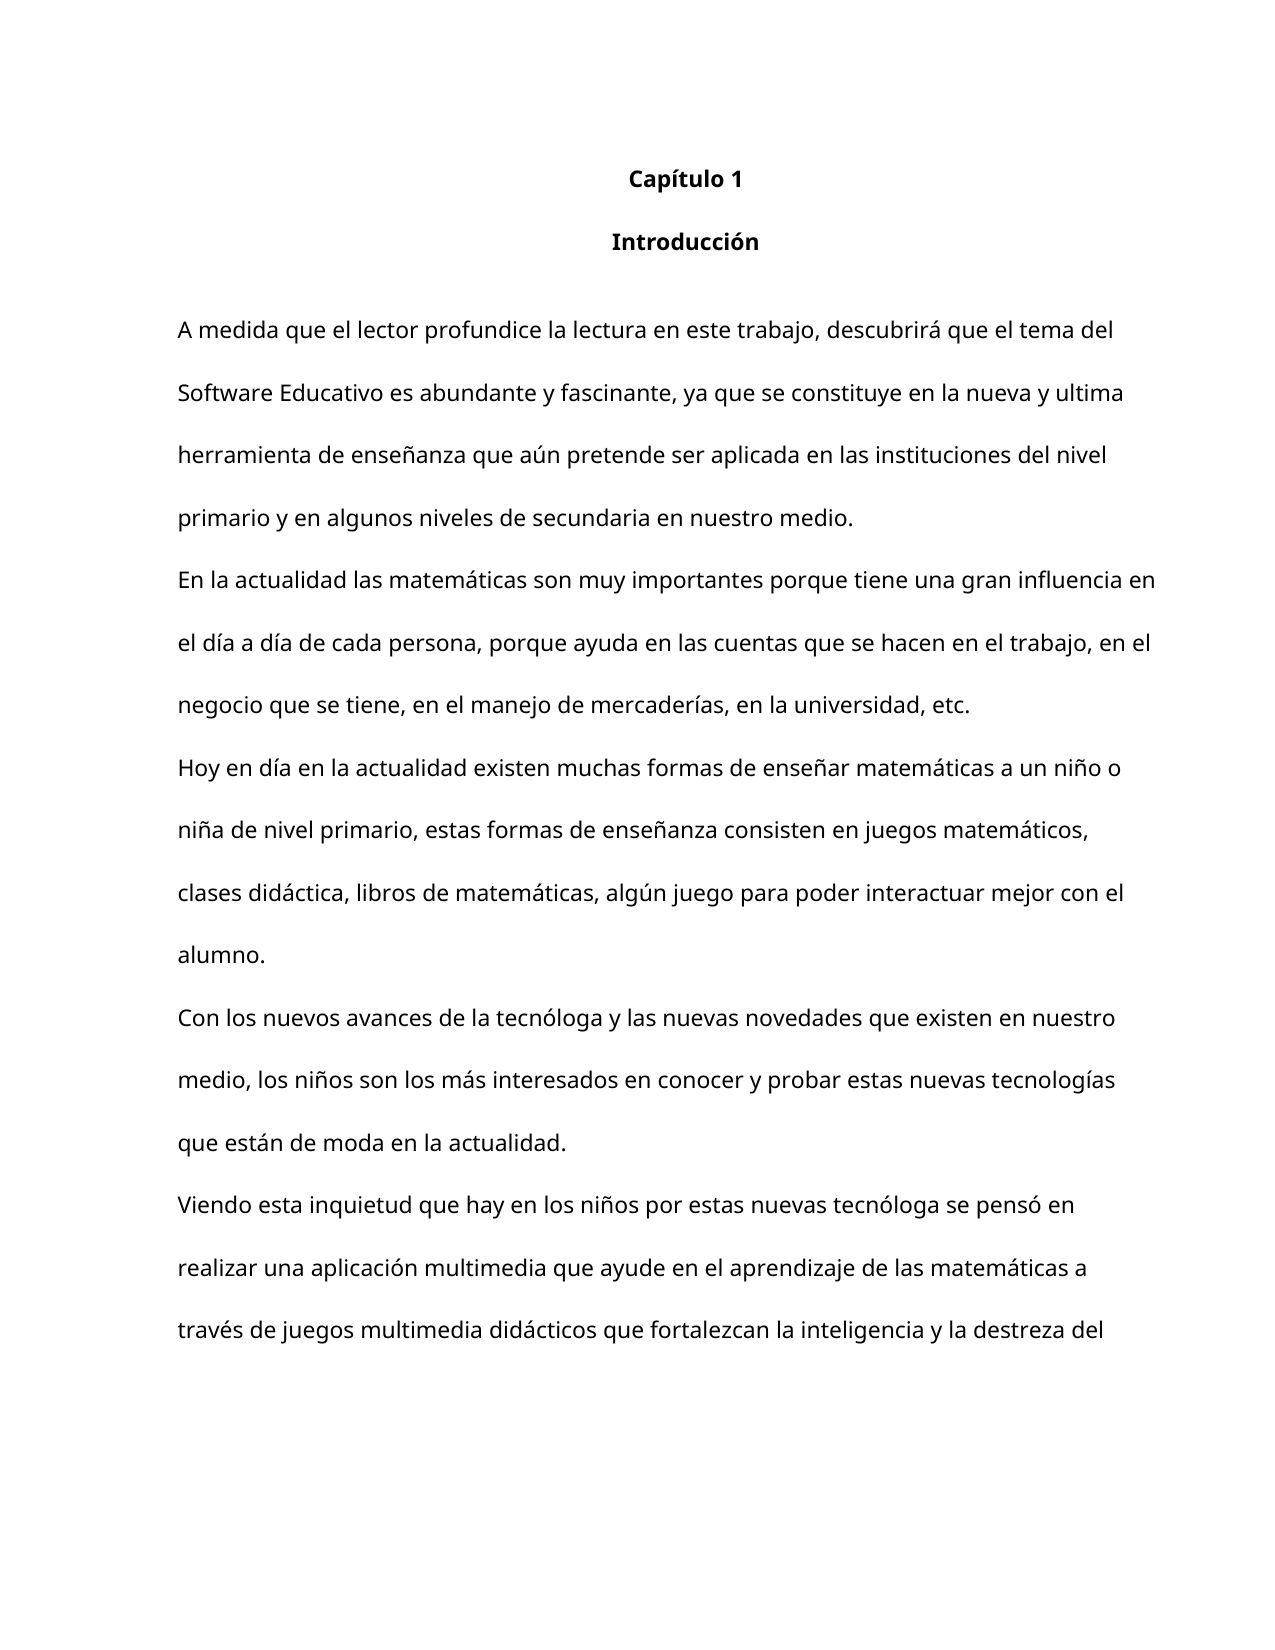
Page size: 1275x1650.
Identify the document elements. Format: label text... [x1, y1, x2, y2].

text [177, 1189, 1157, 1346]
text A medida que el lector profundice la lectura en este trabajo, descubrirá que el tema del Software Educativo es abundante y fascinante, ya que se constituye en la nueva y ultima herramienta de enseñanza que aún pretende ser aplicada en las instituciones del nivel primario y en algunos niveles de secundaria en nuestro medio. [177, 314, 1157, 533]
text Con los nuevos avances de la tecnóloga y las nuevas novedades que existen en nuestro medio, los niños son los más interesados en conocer y probar estas nuevas tecnologías que están de moda en la actualidad. [177, 1002, 1157, 1158]
text Hoy en día en la actualidad existen muchas formas de enseñar matemáticas a un niño o niña de nivel primario, estas formas de enseñanza consisten en juegos matemáticos, clases didáctica, libros de matemáticas, algún juego para poder interactuar mejor con el alumno. [177, 752, 1157, 971]
subtitle Capítulo 1 Introducción [215, 163, 1157, 257]
text En la actualidad las matemáticas son muy importantes porque tiene una gran influencia en el día a día de cada persona, porque ayuda en las cuentas que se hacen en el trabajo, en el negocio que se tiene, en el manejo de mercaderías, en la universidad, etc. [177, 564, 1157, 721]
